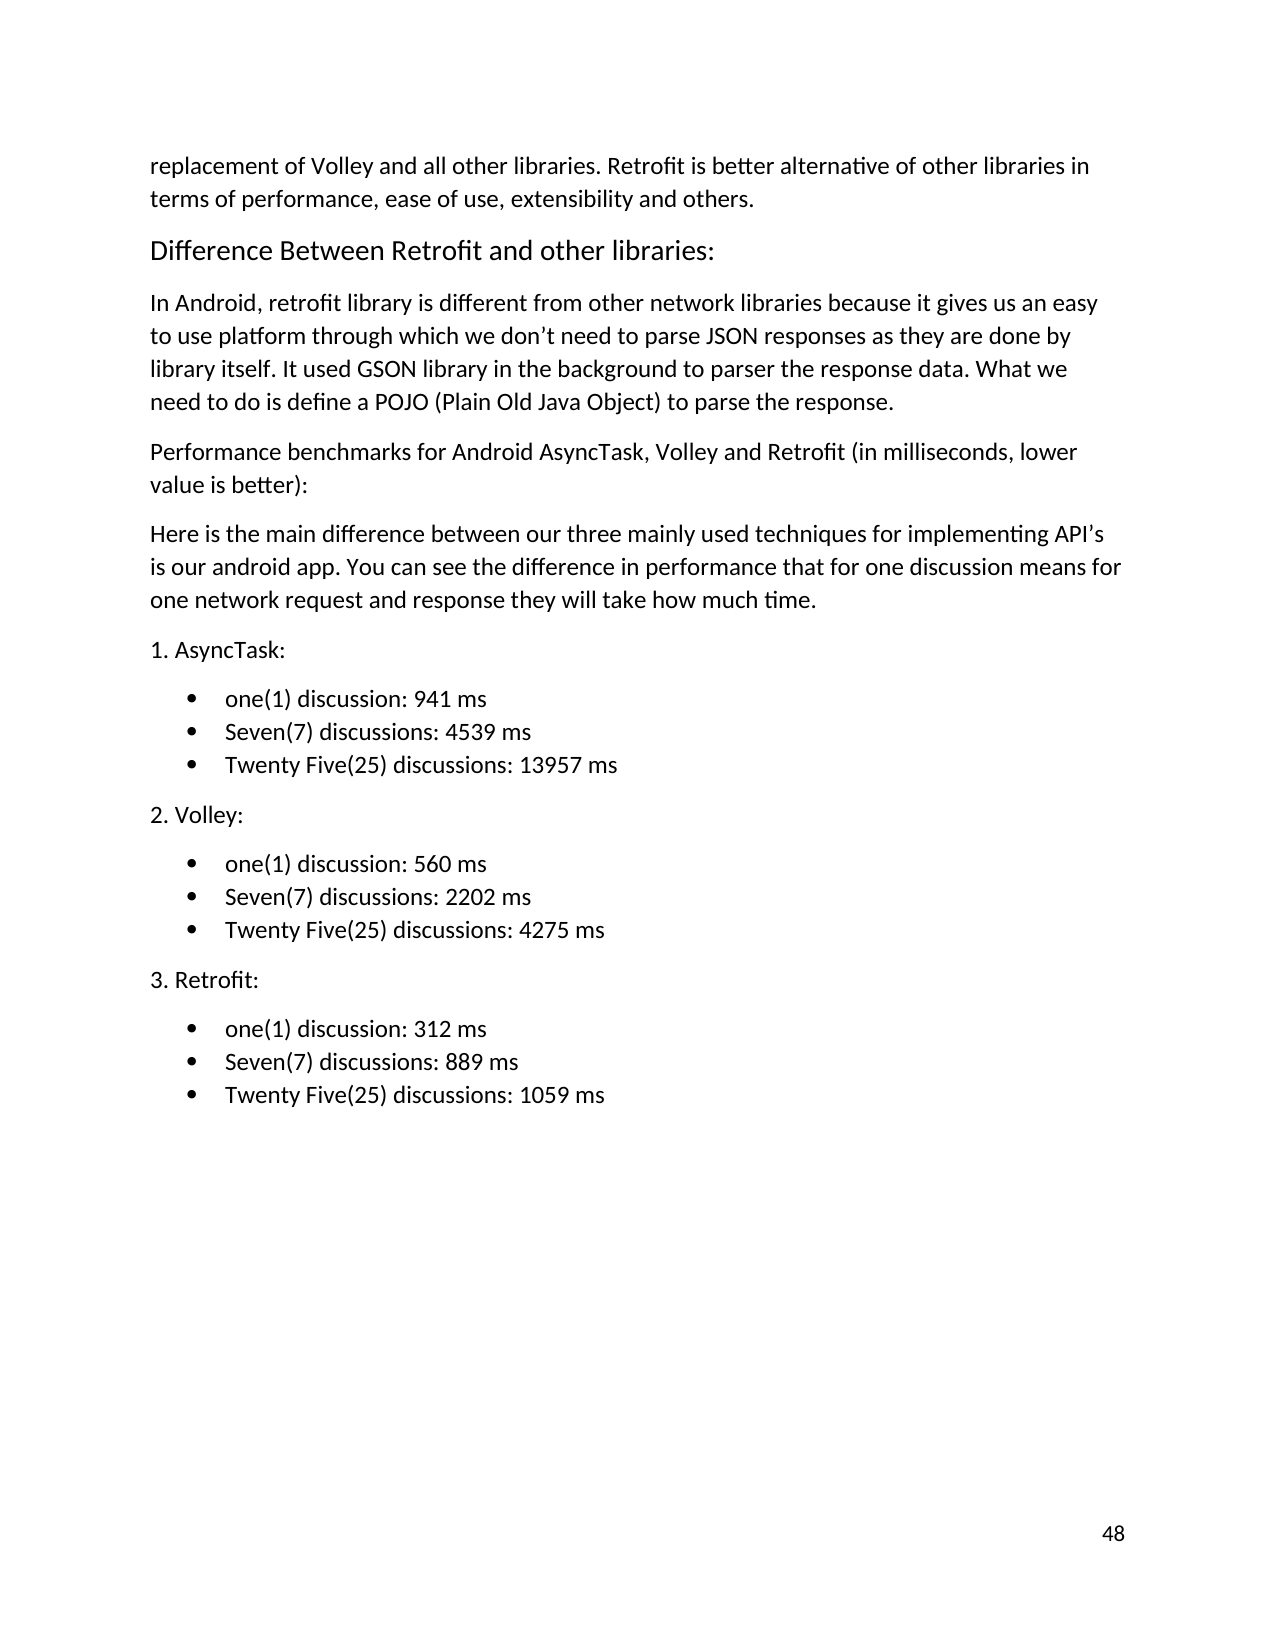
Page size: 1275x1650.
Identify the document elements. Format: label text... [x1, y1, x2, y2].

list one(1) discussion: 560 ms [187, 848, 1125, 879]
text In Android, retrofit library is different from other network libraries because it gives us an easy to use platform through which we don’t need to parse JSON responses as they are done by library itself. It used GSON library in the background to parser the response data. What we need to do is define a POJO (Plain Old Java Object) to parse the response. [150, 288, 1125, 417]
list Seven(7) discussions: 4539 ms [187, 716, 1125, 747]
list Twenty Five(25) discussions: 13957 ms [187, 749, 1125, 780]
text Here is the main difference between our three mainly used techniques for implementing API’s is our android app. You can see the difference in performance that for one discussion means for one network request and response they will take how much time. [150, 518, 1125, 615]
list one(1) discussion: 941 ms [187, 683, 1125, 714]
text 1. AsyncTask: [150, 634, 1125, 664]
text Difference Between Retrofit and other libraries: [150, 232, 1125, 268]
list one(1) discussion: 312 ms [187, 1013, 1125, 1044]
text Performance benchmarks for Android AsyncTask, Volley and Retrofit (in milliseconds, lower value is better): [150, 436, 1125, 499]
list Twenty Five(25) discussions: 1059 ms [187, 1079, 1125, 1110]
list Twenty Five(25) discussions: 4275 ms [187, 914, 1125, 945]
text 3. Retrofit: [150, 964, 1125, 994]
list Seven(7) discussions: 889 ms [187, 1046, 1125, 1077]
list Seven(7) discussions: 2202 ms [187, 881, 1125, 912]
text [150, 150, 1125, 213]
text 2. Volley: [150, 799, 1125, 829]
